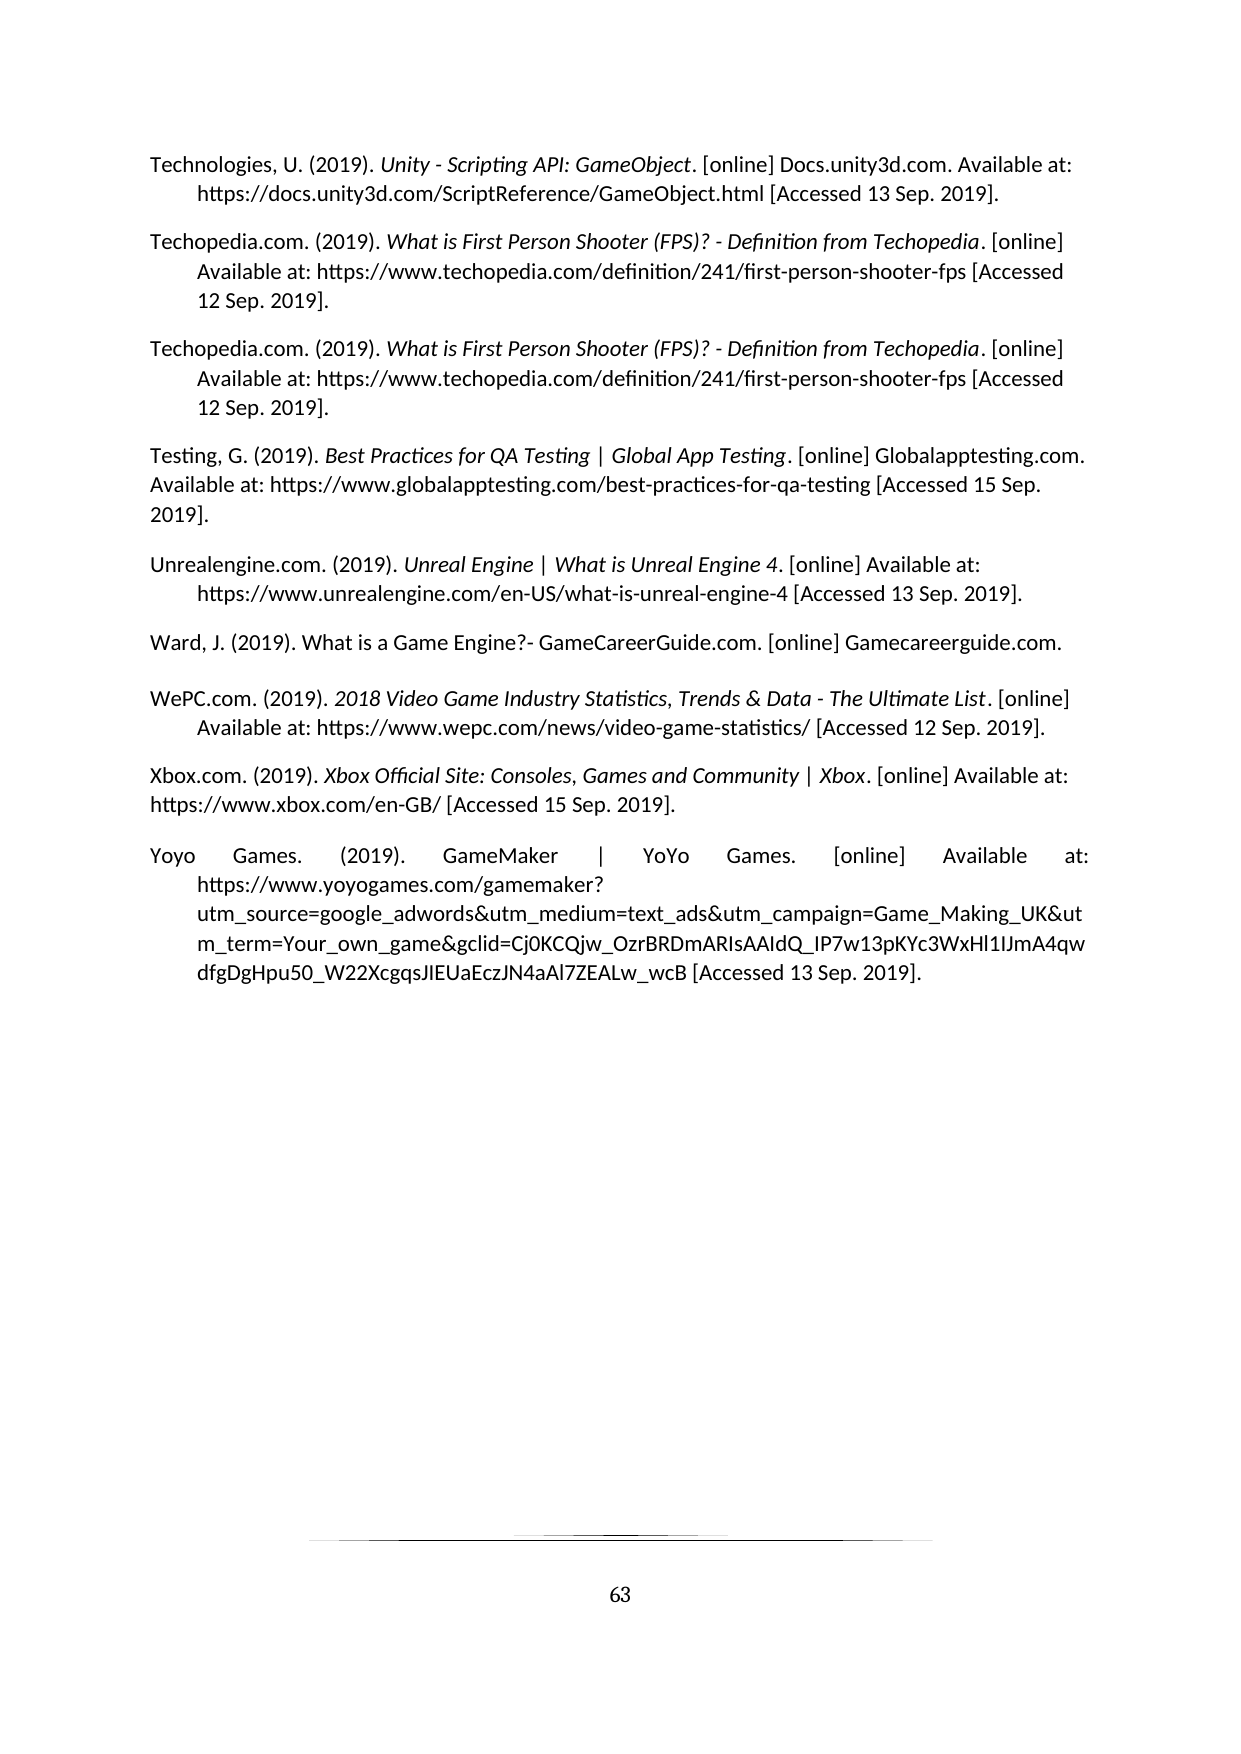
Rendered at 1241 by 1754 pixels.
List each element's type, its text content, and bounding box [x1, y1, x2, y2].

text Unrealengine.com. (2019). Unreal Engine | What is Unreal Engine 4. [online] Available at: https://www.unrealengine.com/en-US/what-is-unreal-engine-4 [Accessed 13 Sep. 2019]. [150, 550, 1090, 608]
text Testing, G. (2019). Best Practices for QA Testing | Global App Testing. [online] Globalapptesting.com. Available at: https://www.globalapptesting.com/best-practices-for-qa-testing [Accessed 15 Sep. 2019]. [150, 441, 1090, 528]
text Techopedia.com. (2019). What is First Person Shooter (FPS)? - Definition from Techopedia. [online] Available at: https://www.techopedia.com/definition/241/first-person-shooter-fps [Accessed 12 Sep. 2019]. [150, 227, 1090, 314]
text WePC.com. (2019). 2018 Video Game Industry Statistics, Trends & Data - The Ultimate List. [online] Available at: https://www.wepc.com/news/video-game-statistics/ [Accessed 12 Sep. 2019]. [150, 684, 1090, 741]
text Ward, J. (2019). What is a Game Engine?- GameCareerGuide.com. [online] Gamecareerguide.com. [150, 628, 1090, 656]
text Xbox.com. (2019). Xbox Official Site: Consoles, Games and Community | Xbox. [online] Available at: https://www.xbox.com/en-GB/ [Accessed 15 Sep. 2019]. [150, 761, 1090, 819]
text Techopedia.com. (2019). What is First Person Shooter (FPS)? - Definition from Techopedia. [online] Available at: https://www.techopedia.com/definition/241/first-person-shooter-fps [Accessed 12 Sep. 2019]. [150, 334, 1090, 421]
text Yoyo Games. (2019). GameMaker | YoYo Games. [online] Available at: https://www.yoyogames.com/gamemaker?utm_source=google_adwords&utm_medium=text_ads&utm_campaign=Game_Making_UK&utm_term=Your_own_game&gclid=Cj0KCQjw_OzrBRDmARIsAAIdQ_IP7w13pKYc3WxHl1IJmA4qwdfgDgHpu50_W22XcgqsJIEUaEczJN4aAl7ZEALw_wcB [Accessed 13 Sep. 2019]. [150, 841, 1090, 986]
text Technologies, U. (2019). Unity - Scripting API: GameObject. [online] Docs.unity3d.com. Available at: https://docs.unity3d.com/ScriptReference/GameObject.html [Accessed 13 Sep. 2019]. [150, 150, 1090, 207]
